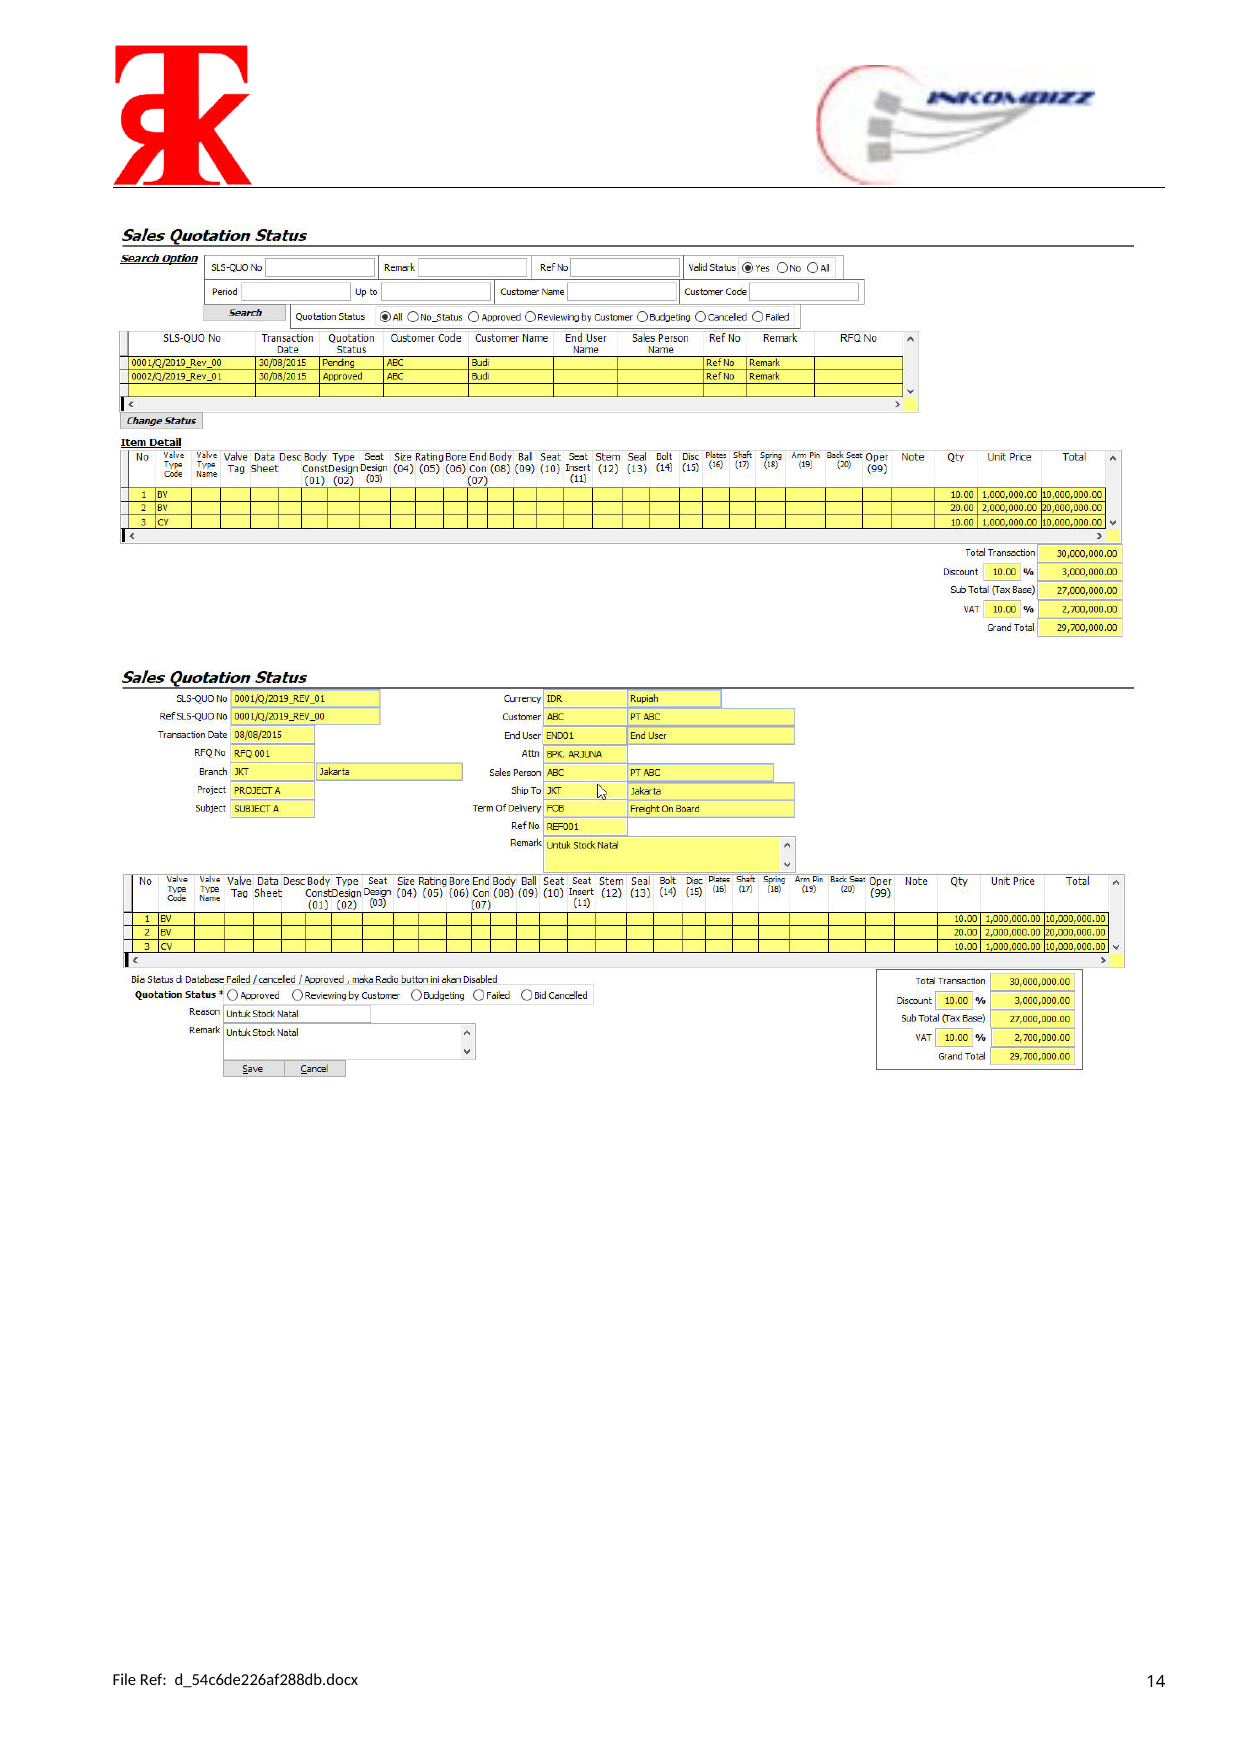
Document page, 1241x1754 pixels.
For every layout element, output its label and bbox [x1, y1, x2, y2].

picture [112, 207, 1166, 1092]
picture [816, 65, 1096, 185]
picture [112, 45, 253, 185]
